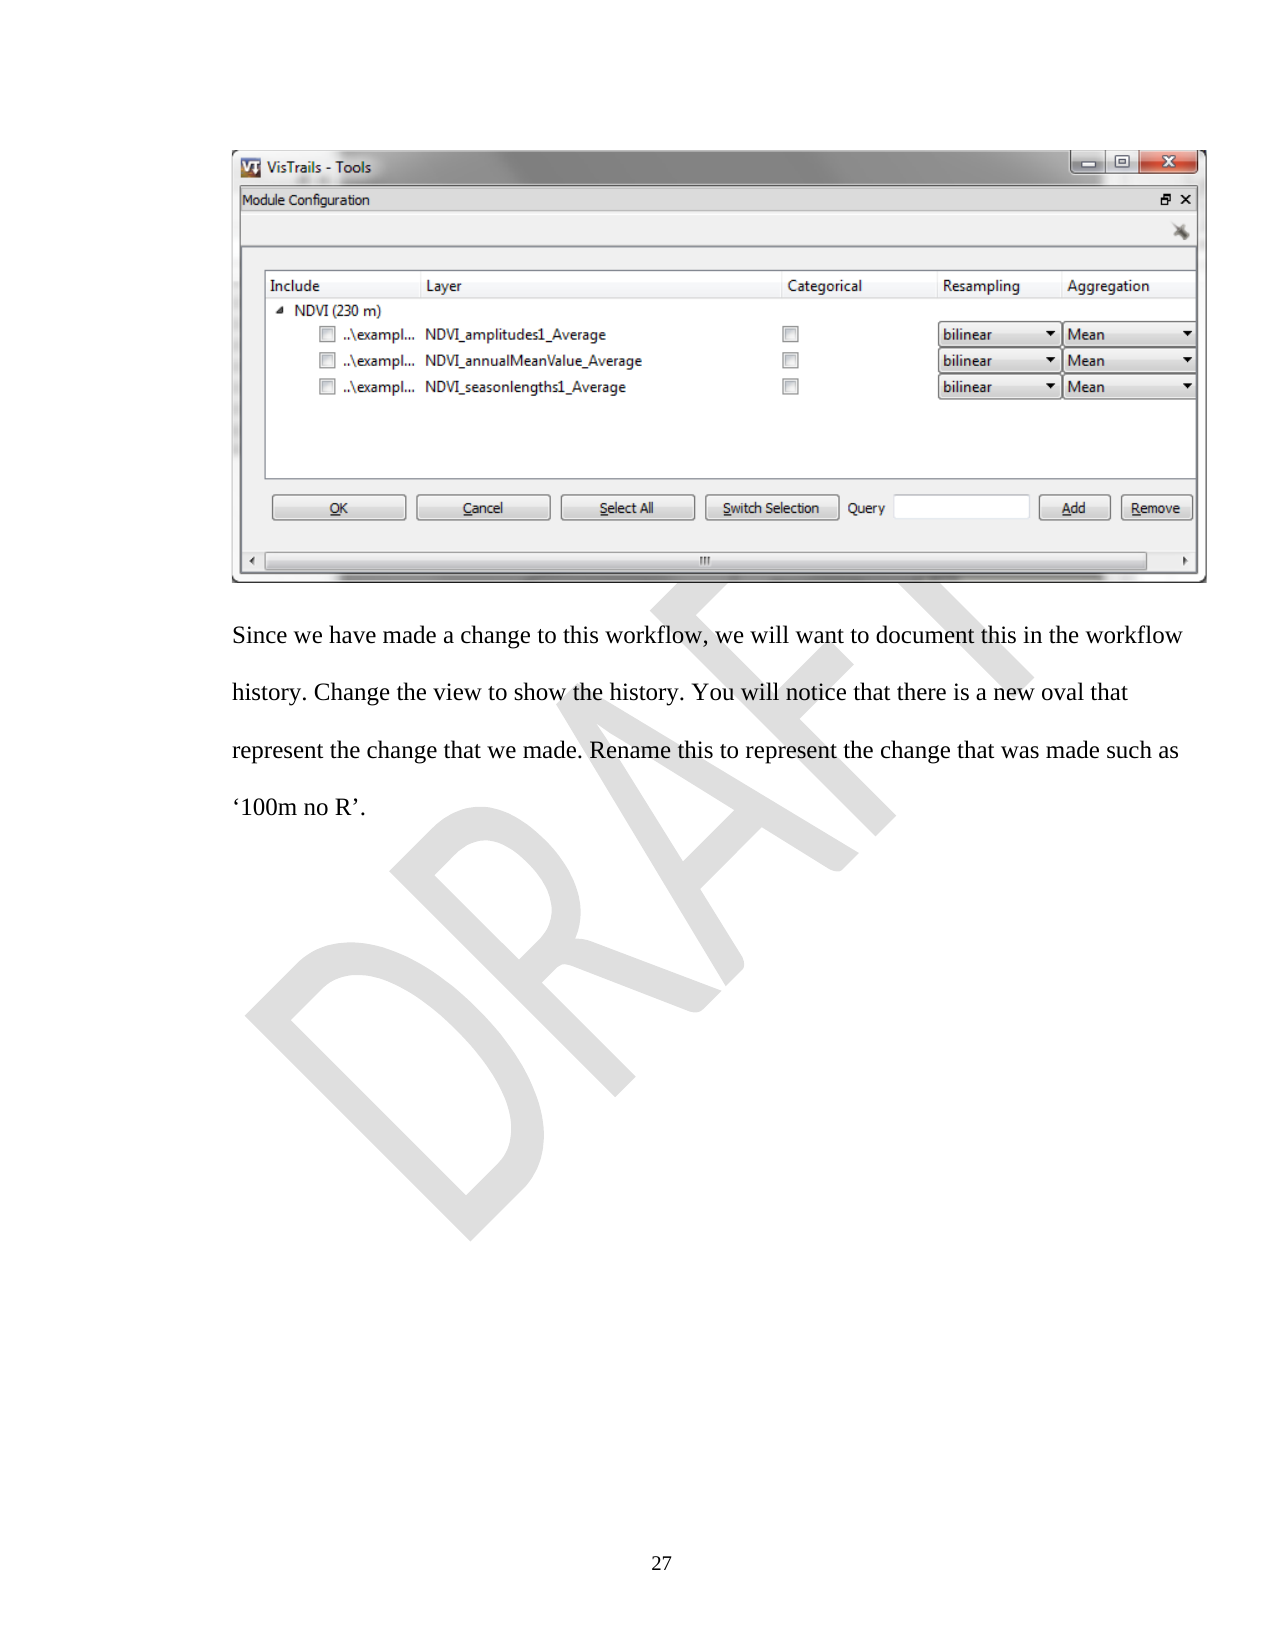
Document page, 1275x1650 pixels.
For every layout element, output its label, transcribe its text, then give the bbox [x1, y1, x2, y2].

picture [231, 150, 1207, 583]
list Since we have made a change to this workflow, we will want to document this in the workflow history. Change the view to show the history. You will notice that there is a new oval that represent the change that we made. Rename this to represent the change that was made such as ‘100m no R’. [232, 620, 1185, 821]
